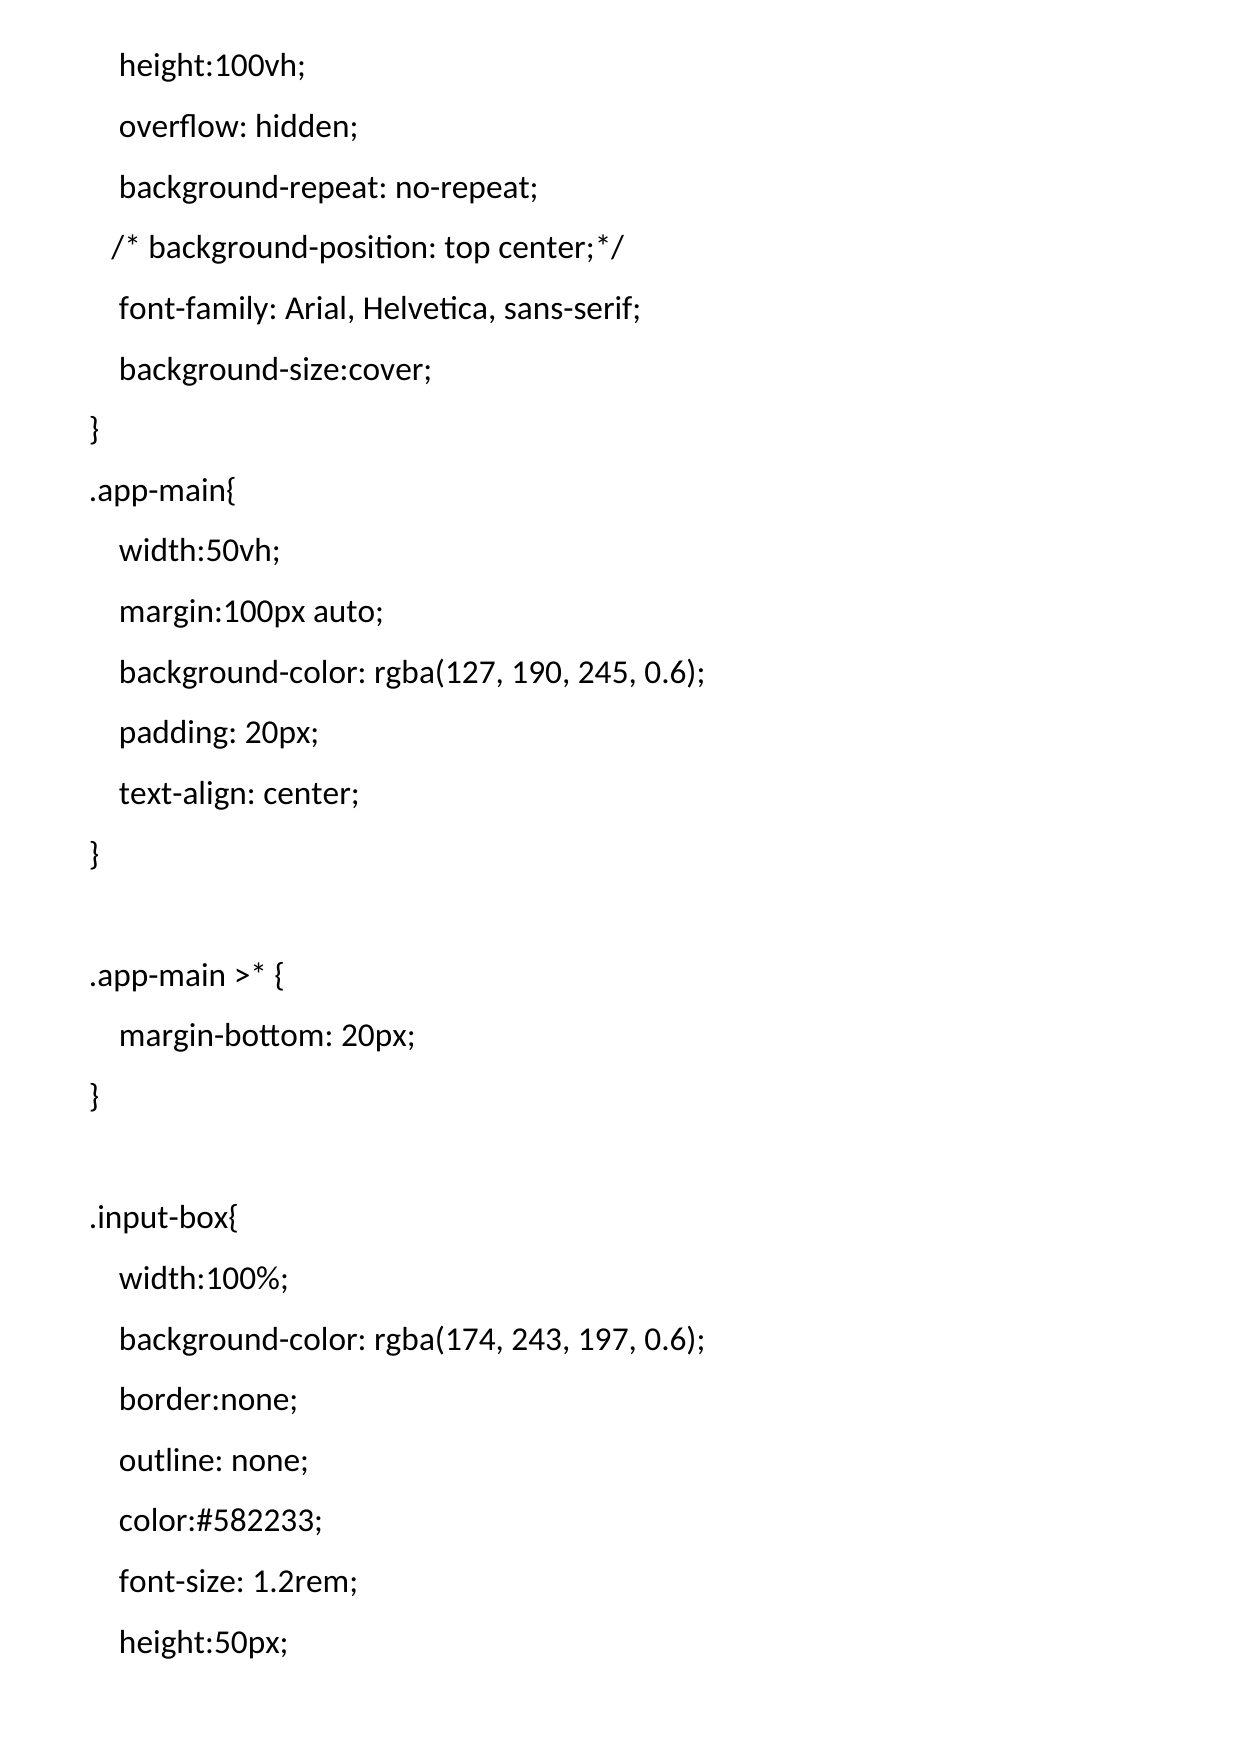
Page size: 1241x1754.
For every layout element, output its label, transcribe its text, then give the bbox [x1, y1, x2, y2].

text margin-bottom: 20px; [89, 1014, 1152, 1055]
text .app-main{ [89, 469, 1152, 509]
text font-size: 1.2rem; [89, 1560, 1152, 1601]
text } [89, 832, 1152, 873]
text background-color: rgba(174, 243, 197, 0.6); [89, 1317, 1152, 1358]
text border:none; [89, 1378, 1152, 1419]
text overflow: hidden; [89, 105, 1152, 146]
text color:#582233; [89, 1499, 1152, 1540]
text outline: none; [89, 1439, 1152, 1479]
text } [89, 1075, 1152, 1116]
text width:100%; [89, 1257, 1152, 1298]
text height:100vh; [89, 44, 1152, 85]
text width:50vh; [89, 529, 1152, 570]
text text-align: center; [89, 772, 1152, 813]
text font-family: Arial, Helvetica, sans-serif; [89, 287, 1152, 328]
text margin:100px auto; [89, 590, 1152, 631]
text background-color: rgba(127, 190, 245, 0.6); [89, 651, 1152, 691]
text } [89, 408, 1152, 449]
text /* background-position: top center;*/ [89, 226, 1152, 267]
text background-repeat: no-repeat; [89, 166, 1152, 206]
text background-size:cover; [89, 347, 1152, 388]
text .app-main >* { [89, 954, 1152, 994]
text .input-box{ [89, 1196, 1152, 1237]
text height:50px; [89, 1621, 1152, 1661]
text padding: 20px; [89, 711, 1152, 752]
